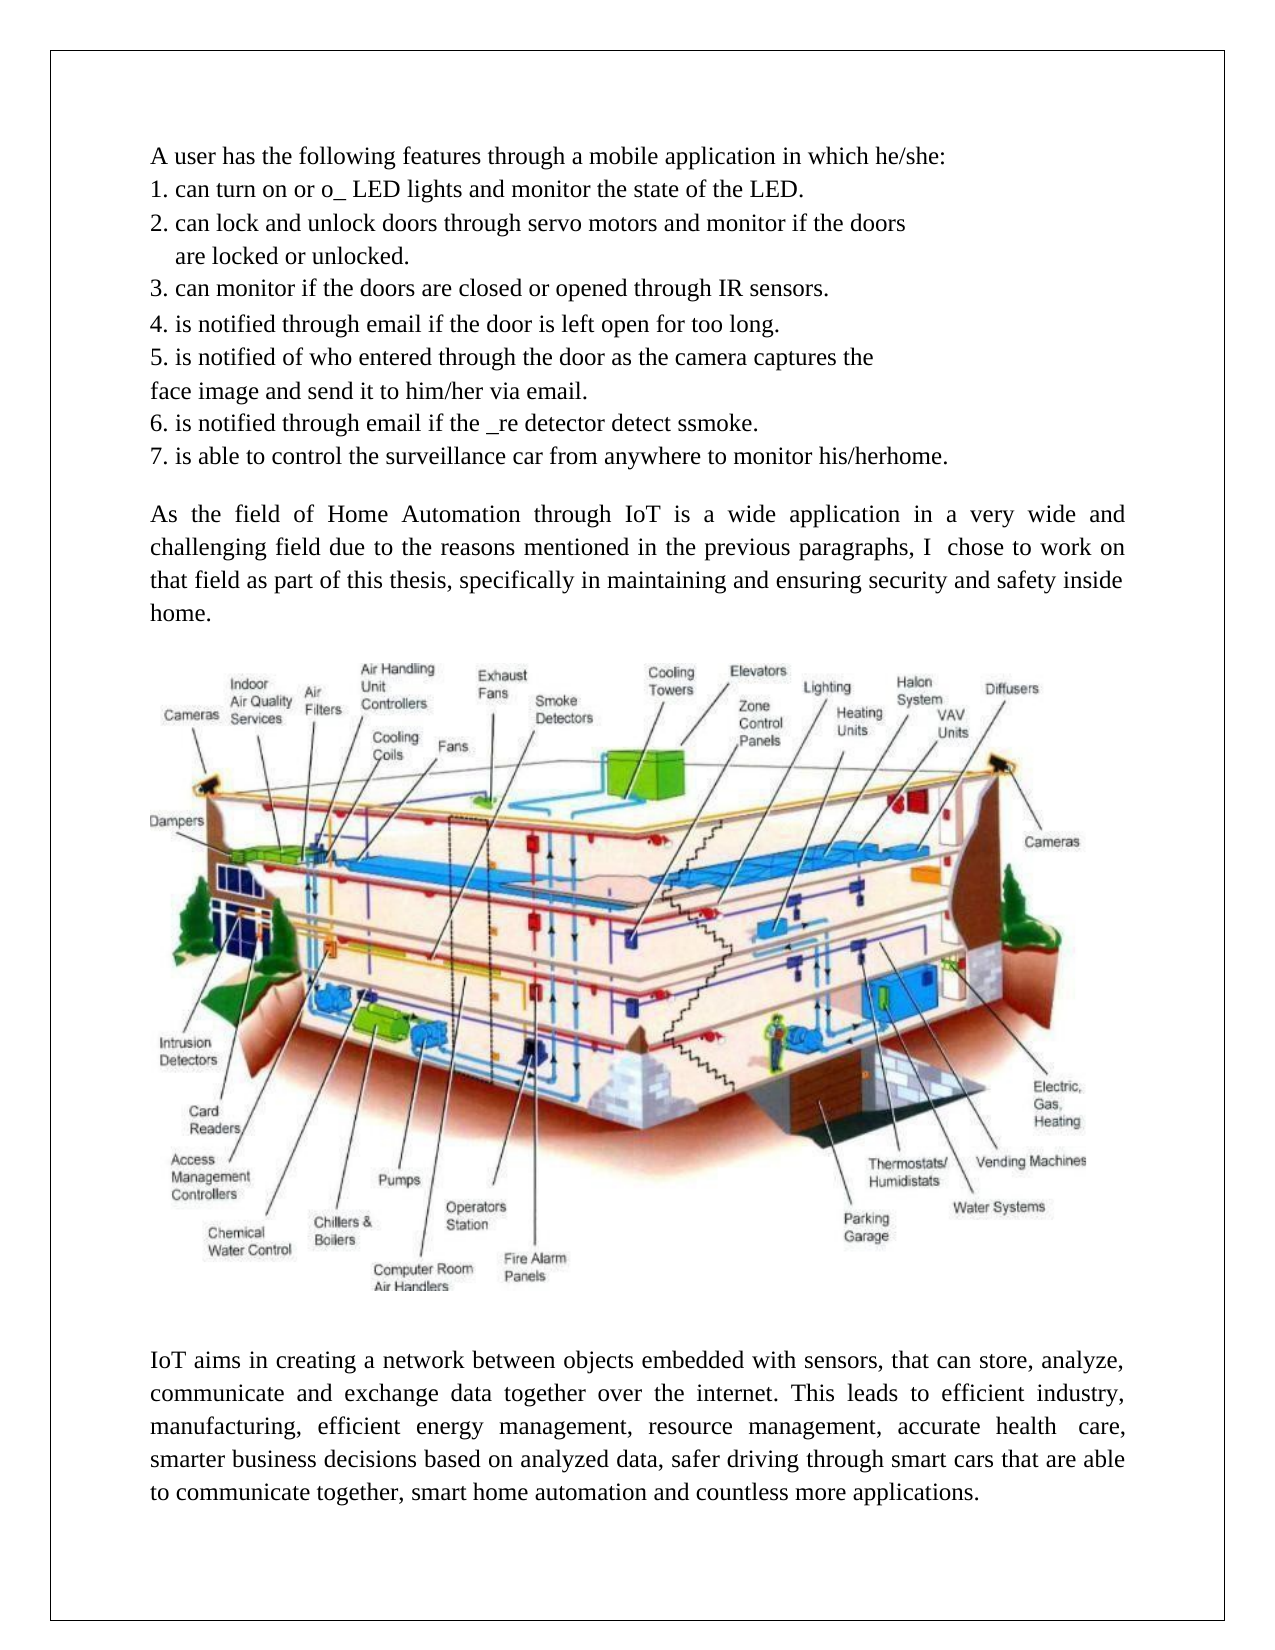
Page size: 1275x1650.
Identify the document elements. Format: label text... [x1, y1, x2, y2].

list can lock and unlock doors through servo motors and monitor if the doors are locked or unlocked. [150, 208, 942, 269]
list is notified through email if the door is left open for too long. [149, 309, 1223, 338]
text A user has the following features through a mobile application in which he/she: [150, 141, 1223, 169]
list can turn on or o_ LED lights and monitor the state of the LED. [149, 174, 1223, 203]
list is able to control the surveillance car from anywhere to monitor his/herhome. [149, 441, 1223, 470]
list can monitor if the doors are closed or opened through IR sensors. [149, 274, 1223, 302]
list is notified of who entered through the door as the camera captures the face image and send it to him/her via email. [150, 342, 921, 404]
picture [150, 663, 1087, 1291]
text As the field of Home Automation through IoT is a wide application in a very wide and challenging field due to the reasons mentioned in the previous paragraphs, I chose to work on that field as part of this thesis, specifically in maintaining and ensuring security and safety inside home. [150, 499, 1125, 627]
text IoT aims in creating a network between objects embedded with sensors, that can store, analyze, communicate and exchange data together over the internet. This leads to efficient industry, manufacturing, efficient energy management, resource management, accurate health care, smarter business decisions based on analyzed data, safer driving through smart cars that are able to communicate together, smart home automation and countless more applications. [150, 1345, 1126, 1506]
list is notified through email if the _re detector detect ssmoke. [149, 409, 1223, 437]
